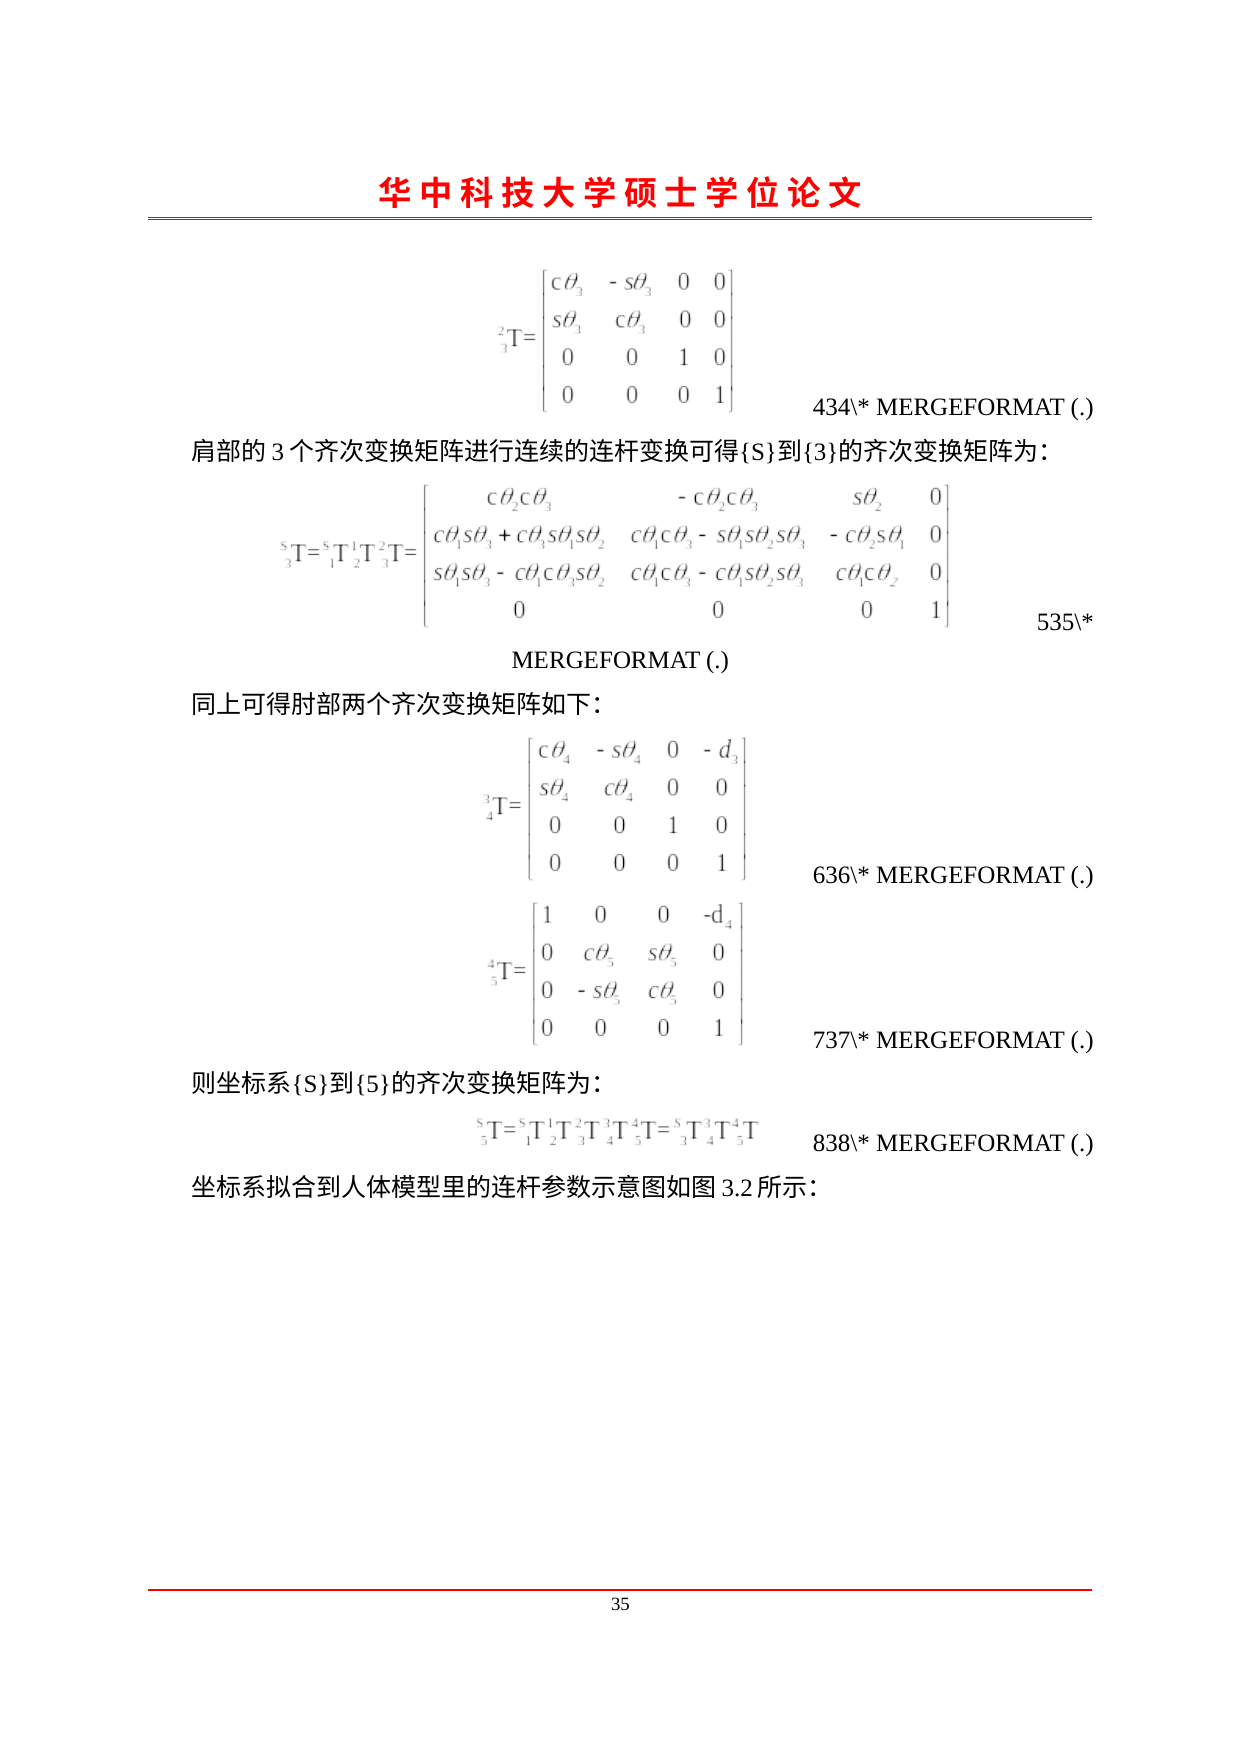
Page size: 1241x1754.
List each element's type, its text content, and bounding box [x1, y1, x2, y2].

text 则坐标系{S}到{5}的齐次变换矩阵为： [148, 1064, 1092, 1100]
text 同上可得肘部两个齐次变换矩阵如下： [148, 684, 1092, 721]
text 肩部的3个齐次变换矩阵进行连续的连杆变换可得{S}到{3}的齐次变换矩阵为： [148, 431, 1092, 467]
text 坐标系拟合到人体模型里的连杆参数示意图如图3.2所示： [148, 1167, 1092, 1203]
